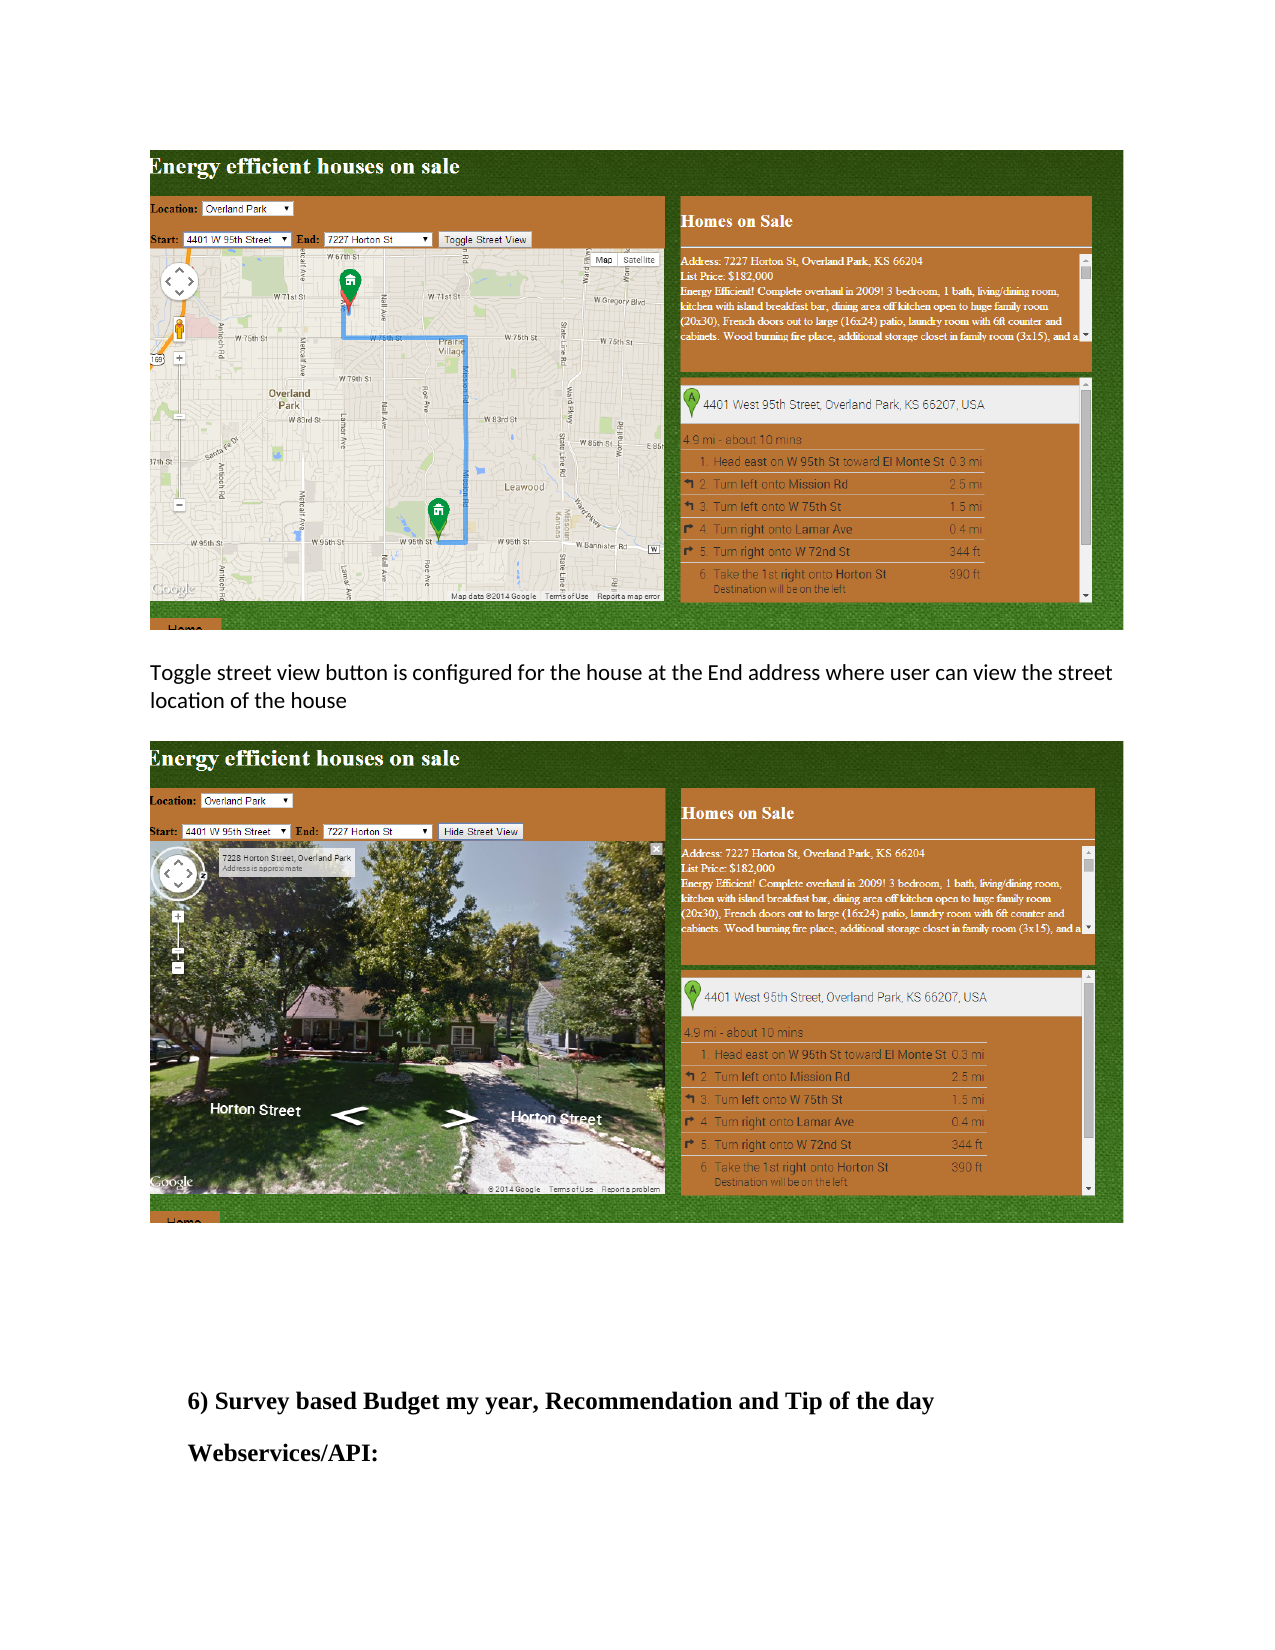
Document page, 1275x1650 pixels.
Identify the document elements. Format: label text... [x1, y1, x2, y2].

text Toggle street view button is configured for the house at the End address where user can view the street location of the house [150, 658, 1125, 714]
picture [150, 150, 1124, 630]
text 6) Survey based Budget my year, Recommendation and Tip of the day [187, 1386, 1125, 1415]
text Webservices/API: [187, 1438, 1125, 1466]
picture [150, 741, 1124, 1223]
